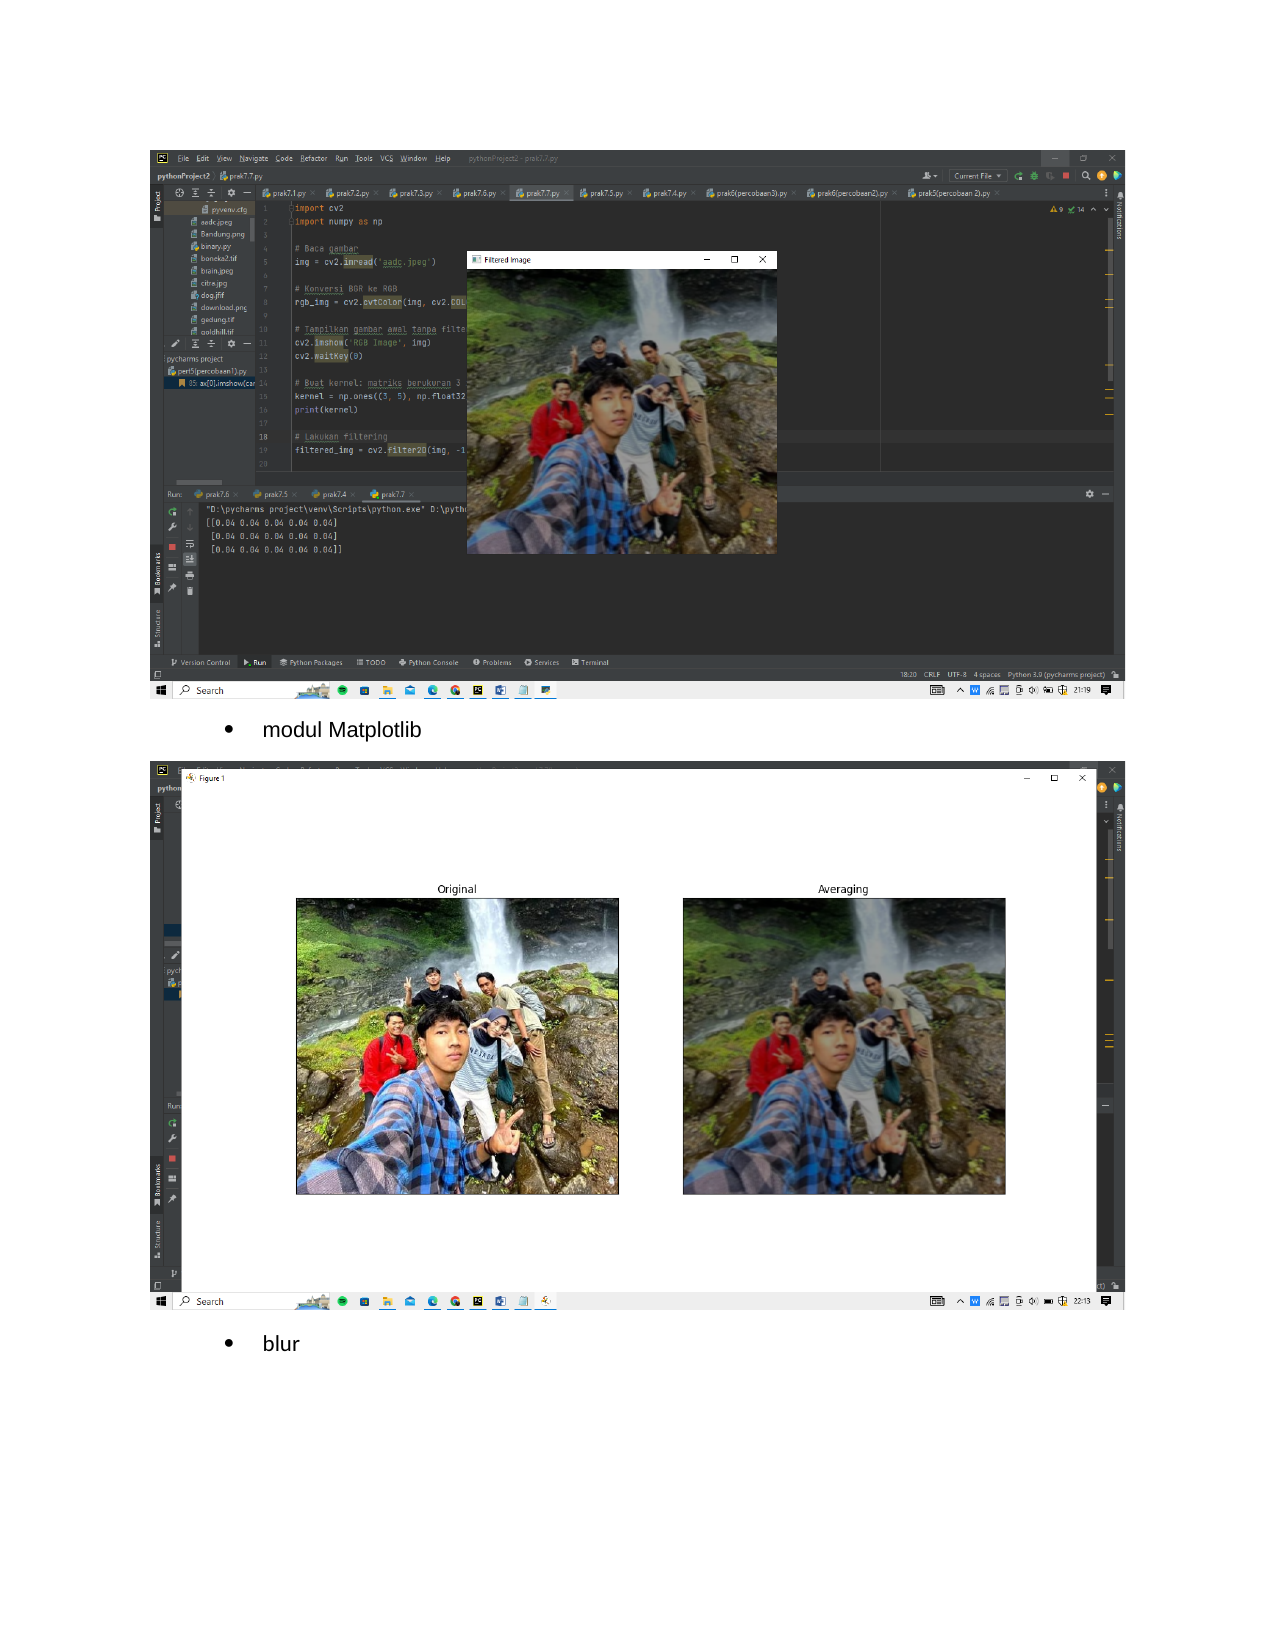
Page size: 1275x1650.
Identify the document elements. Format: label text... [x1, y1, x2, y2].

list blur [225, 1329, 1125, 1357]
list modul Matplotlib [225, 717, 1125, 743]
picture [150, 761, 1125, 1310]
picture [150, 150, 1125, 699]
